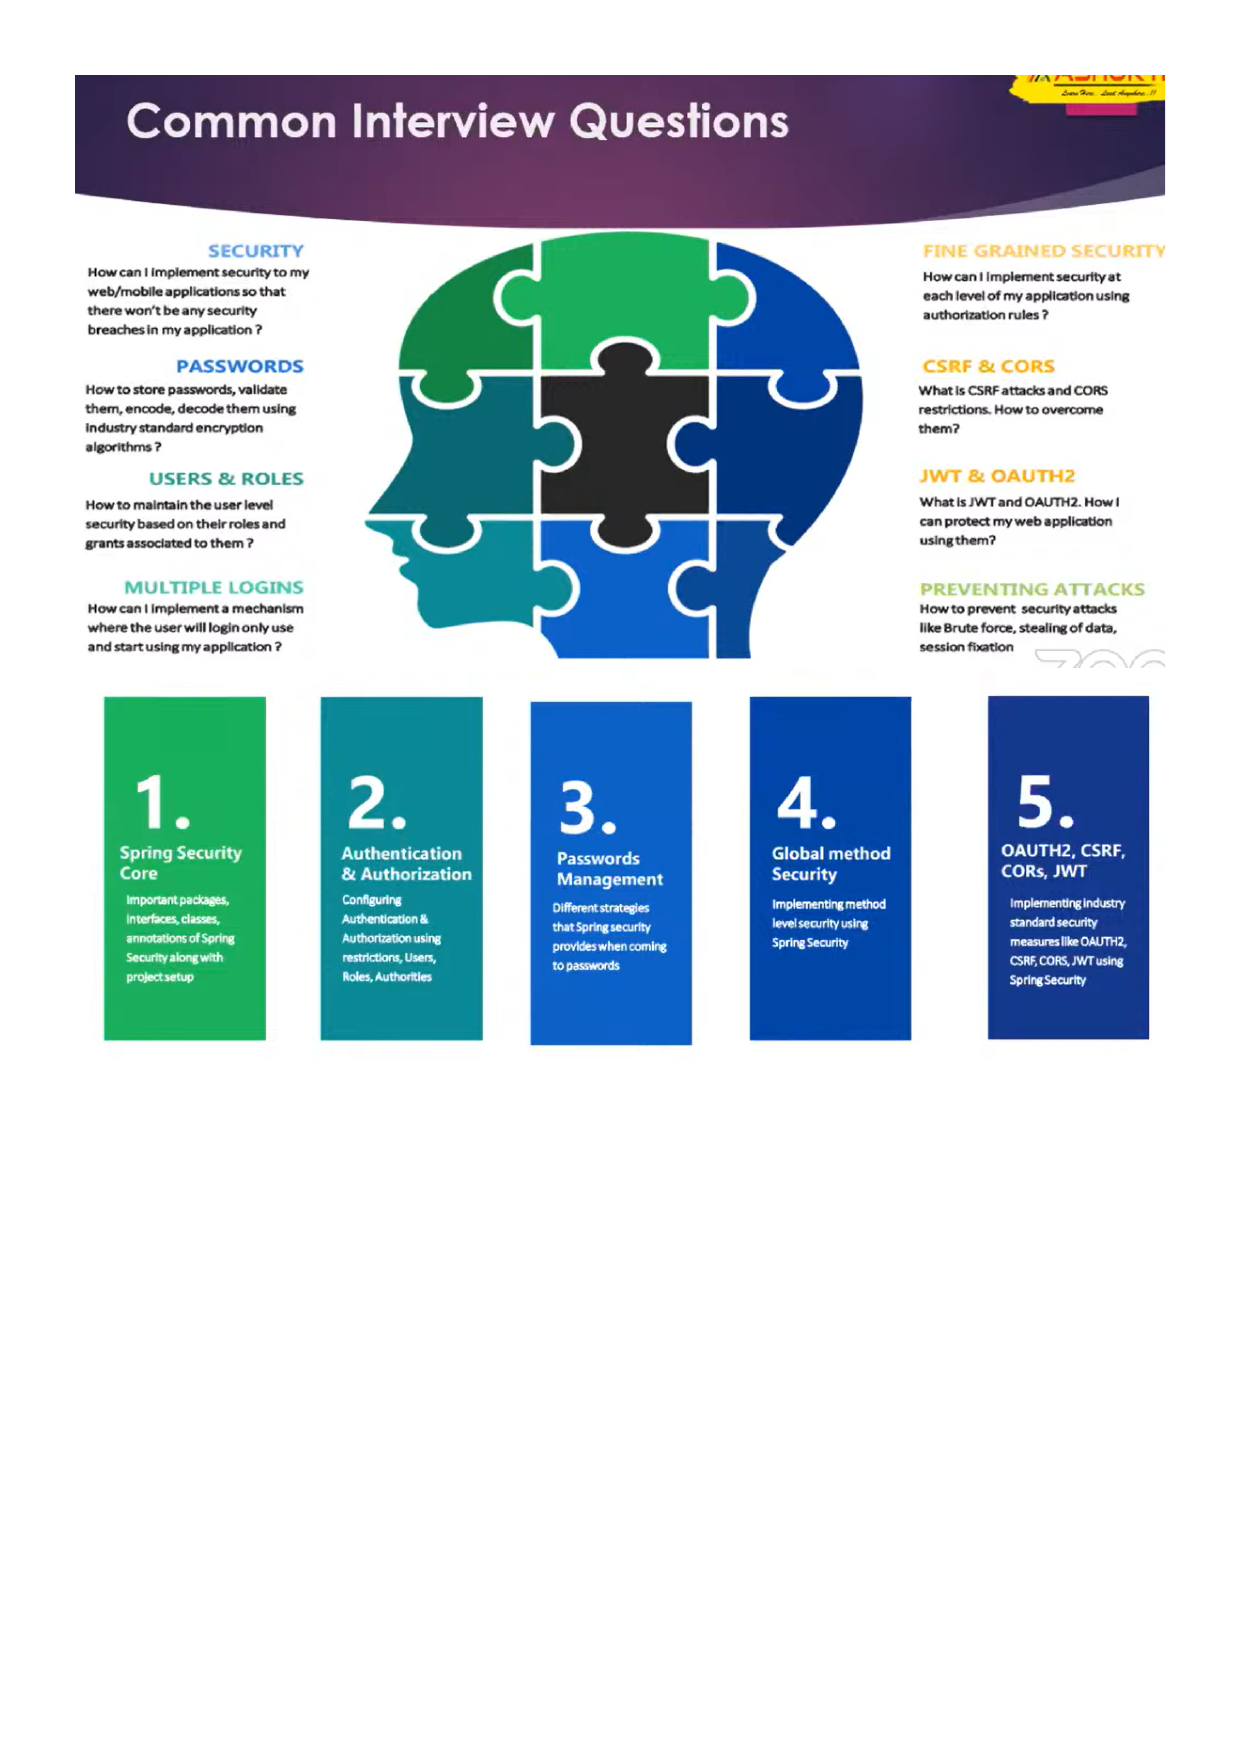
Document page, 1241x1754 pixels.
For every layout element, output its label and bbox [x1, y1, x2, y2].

picture [75, 75, 1166, 668]
picture [75, 669, 1166, 1067]
